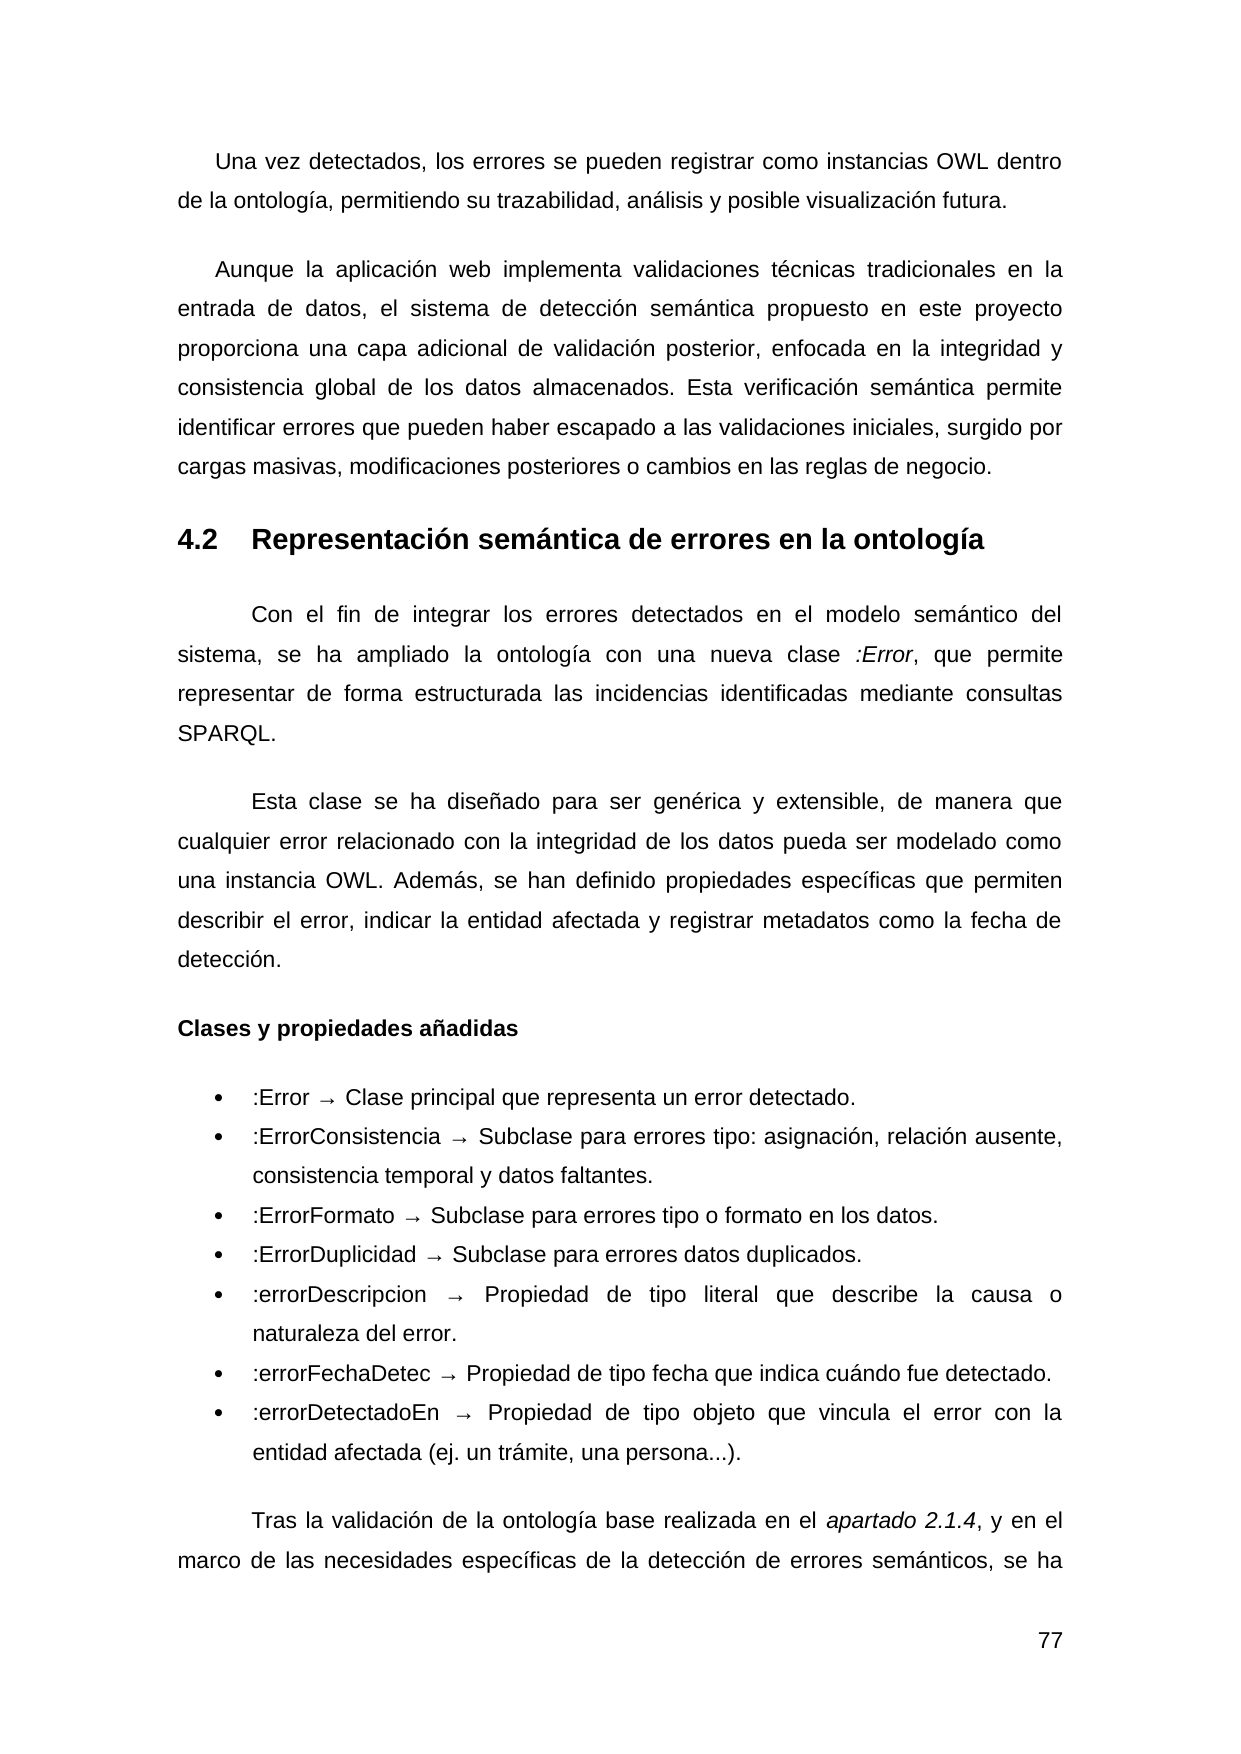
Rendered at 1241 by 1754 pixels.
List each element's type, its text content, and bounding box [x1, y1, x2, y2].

text Con el fin de integrar los errores detectados en el modelo semántico del sistema, se ha ampliado la ontología con una nueva clase :Error, que permite representar de forma estructurada las incidencias identificadas mediante consultas SPARQL. [177, 601, 1063, 746]
text Una vez detectados, los errores se pueden registrar como instancias OWL dentro de la ontología, permitiendo su trazabilidad, análisis y posible visualización futura. [177, 148, 1063, 213]
list :ErrorConsistencia → Subclase para errores tipo: asignación, relación ausente, consistencia temporal y datos faltantes. [215, 1123, 1063, 1189]
list :errorFechaDetec → Propiedad de tipo fecha que indica cuándo fue detectado. [215, 1360, 1063, 1386]
text Clases y propiedades añadidas [177, 1015, 1063, 1041]
subtitle Representación semántica de errores en la ontología [177, 522, 1063, 555]
list :Error → Clase principal que representa un error detectado. [215, 1083, 1063, 1110]
text Esta clase se ha diseñado para ser genérica y extensible, de manera que cualquier error relacionado con la integridad de los datos pueda ser modelado como una instancia OWL. Además, se han definido propiedades específicas que permiten describir el error, indicar la entidad afectada y registrar metadatos como la fecha de detección. [177, 788, 1063, 973]
list :errorDetectadoEn → Propiedad de tipo objeto que vincula el error con la entidad afectada (ej. un trámite, una persona...). [215, 1399, 1063, 1465]
text Aunque la aplicación web implementa validaciones técnicas tradicionales en la entrada de datos, el sistema de detección semántica propuesto en este proyecto proporciona una capa adicional de validación posterior, enfocada en la integridad y consistencia global de los datos almacenados. Esta verificación semántica permite identificar errores que pueden haber escapado a las validaciones iniciales, surgido por cargas masivas, modificaciones posteriores o cambios en las reglas de negocio. [177, 256, 1063, 479]
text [177, 1507, 1063, 1573]
list :ErrorFormato → Subclase para errores tipo o formato en los datos. [215, 1202, 1063, 1228]
list :errorDescripcion → Propiedad de tipo literal que describe la causa o naturaleza del error. [215, 1281, 1063, 1347]
list :ErrorDuplicidad → Subclase para errores datos duplicados. [215, 1241, 1063, 1268]
